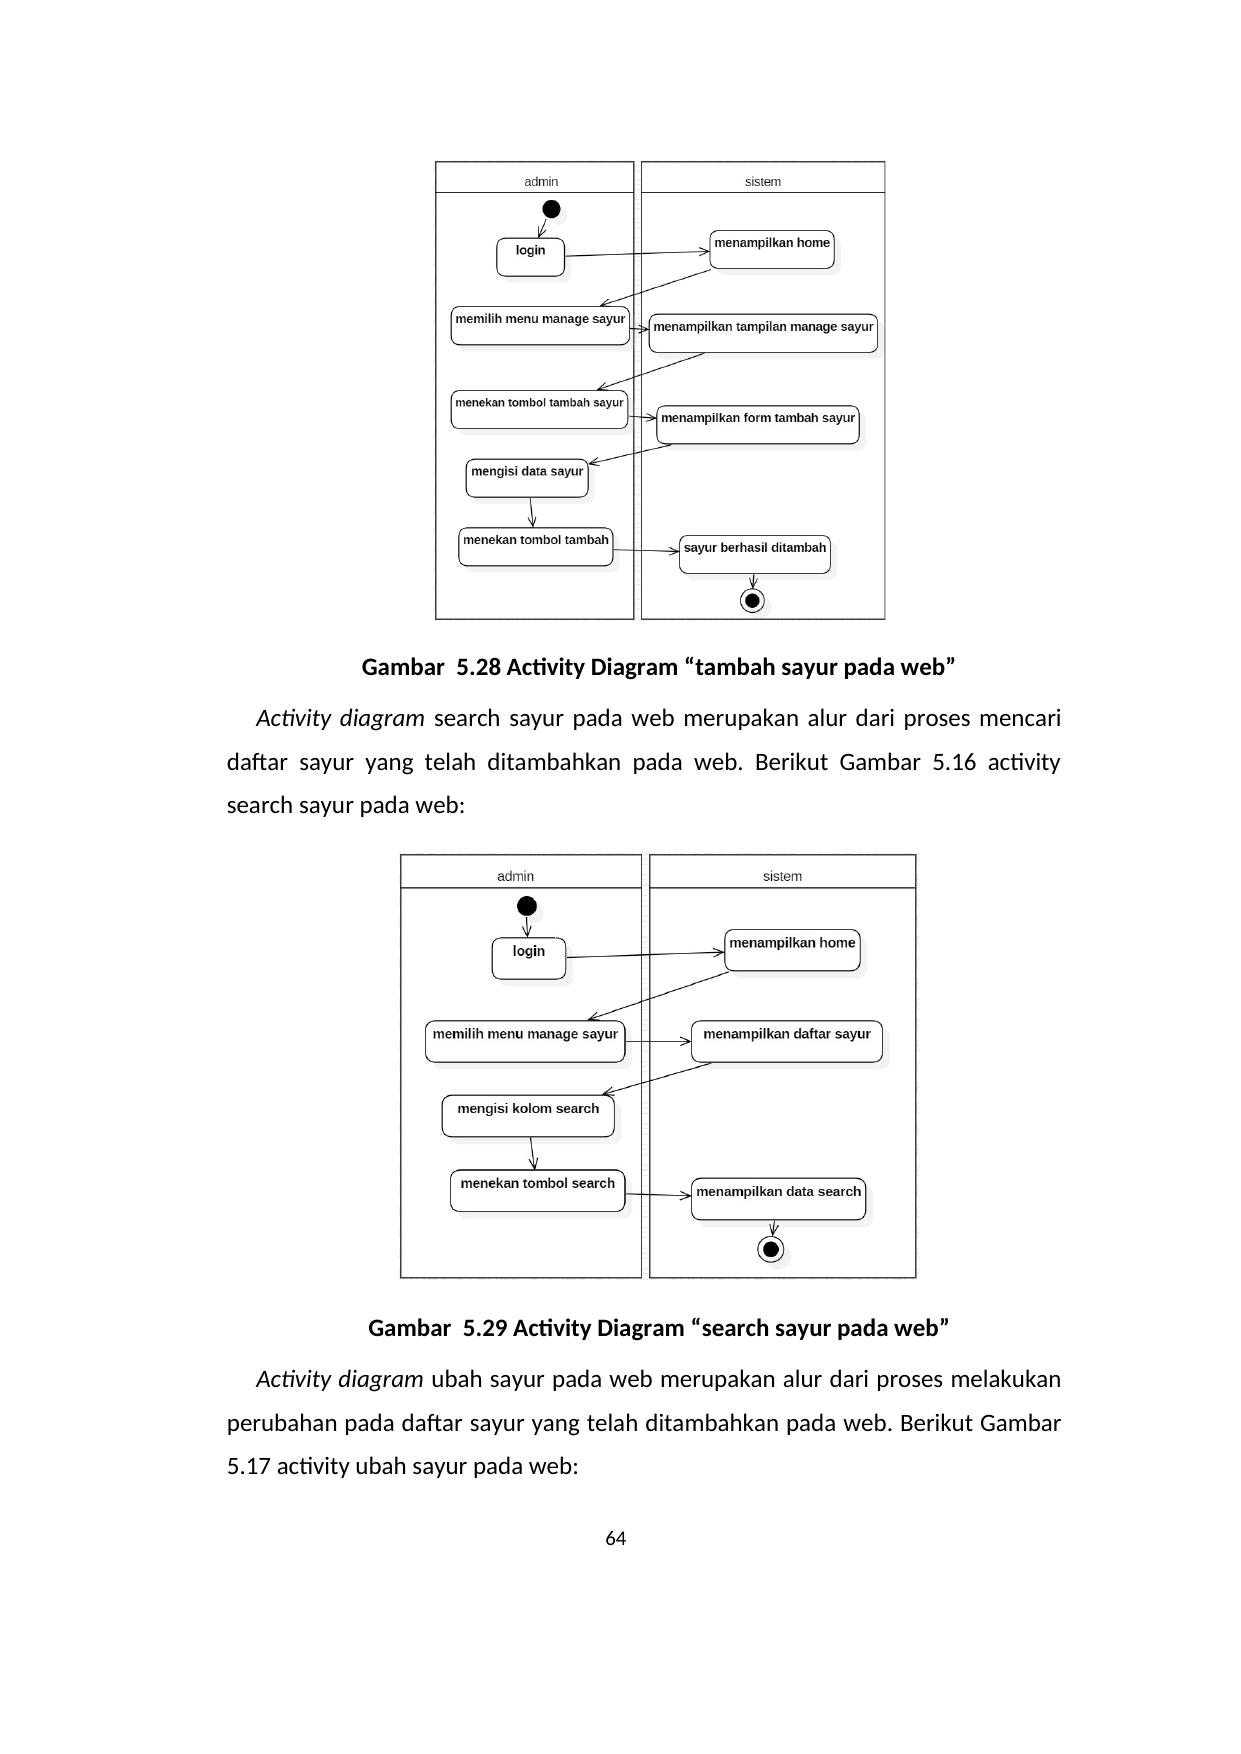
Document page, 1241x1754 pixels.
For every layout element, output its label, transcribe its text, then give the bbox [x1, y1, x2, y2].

subtitle Gambar 5.28 Activity Diagram “tambah sayur pada web” [226, 651, 1092, 682]
picture [399, 851, 920, 1282]
subtitle Gambar 5.29 Activity Diagram “search sayur pada web” [226, 1312, 1092, 1342]
text Activity diagram ubah sayur pada web merupakan alur dari proses melakukan perubahan pada daftar sayur yang telah ditambahkan pada web. Berikut Gambar 5.17 activity ubah sayur pada web: [227, 1363, 1062, 1481]
text Activity diagram search sayur pada web merupakan alur dari proses mencari daftar sayur yang telah ditambahkan pada web. Berikut Gambar 5.16 activity search sayur pada web: [227, 703, 1062, 820]
picture [433, 159, 886, 621]
